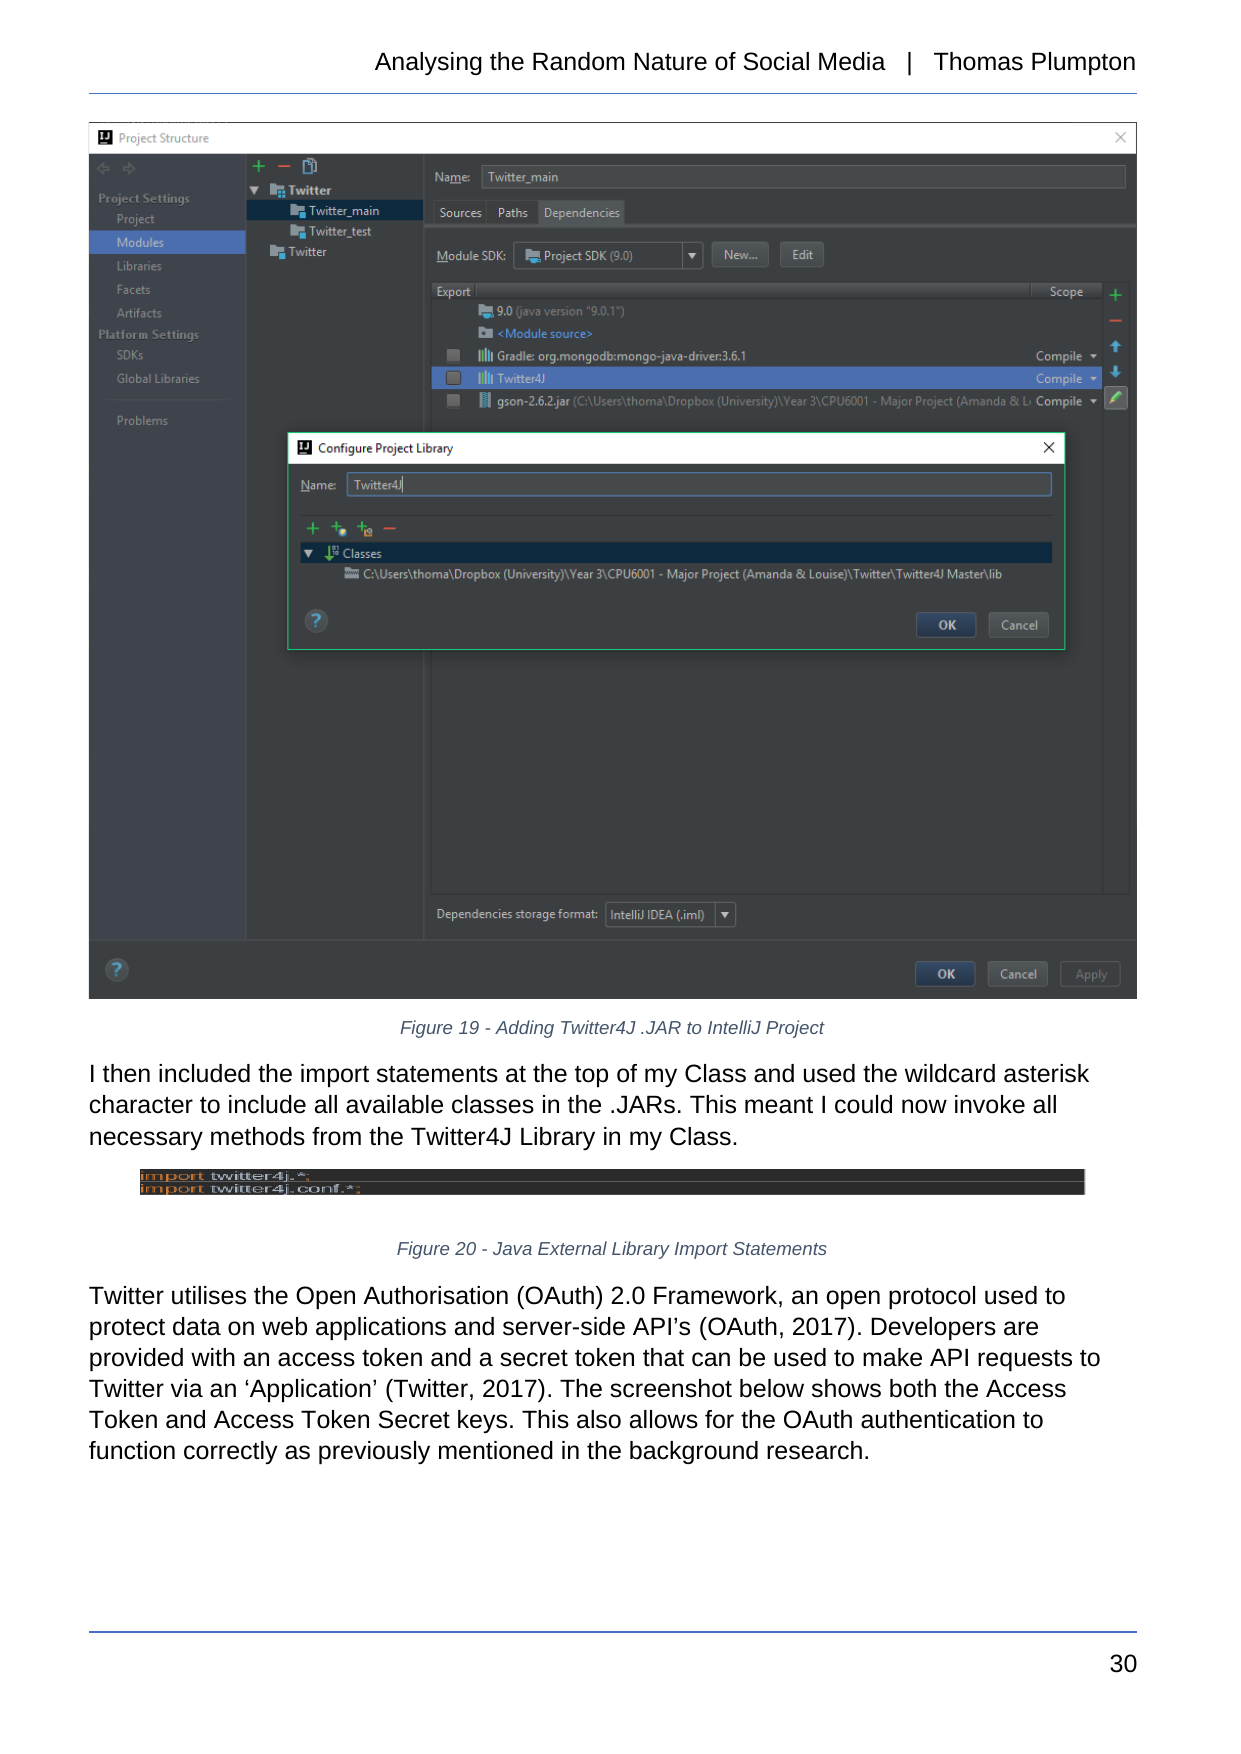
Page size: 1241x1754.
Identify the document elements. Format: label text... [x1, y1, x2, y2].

text I then included the import statements at the top of my Class and used the wildcard asterisk character to include all available classes in the .JARs. This meant I could now invoke all necessary methods from the Twitter4J Library in my Class. [89, 1059, 1137, 1150]
picture [88, 122, 1137, 999]
text Twitter utilises the Open Authorisation (OAuth) 2.0 Framework, an open protocol used to protect data on web applications and server-side API’s . Developers are provided with an access token and a secret token that can be used to make API requests to Twitter via an ‘Application’ . The screenshot below shows both the Access Token and Access Token Secret keys. This also allows for the OAuth authentication to function correctly as previously mentioned in the background research. [89, 1281, 1137, 1464]
